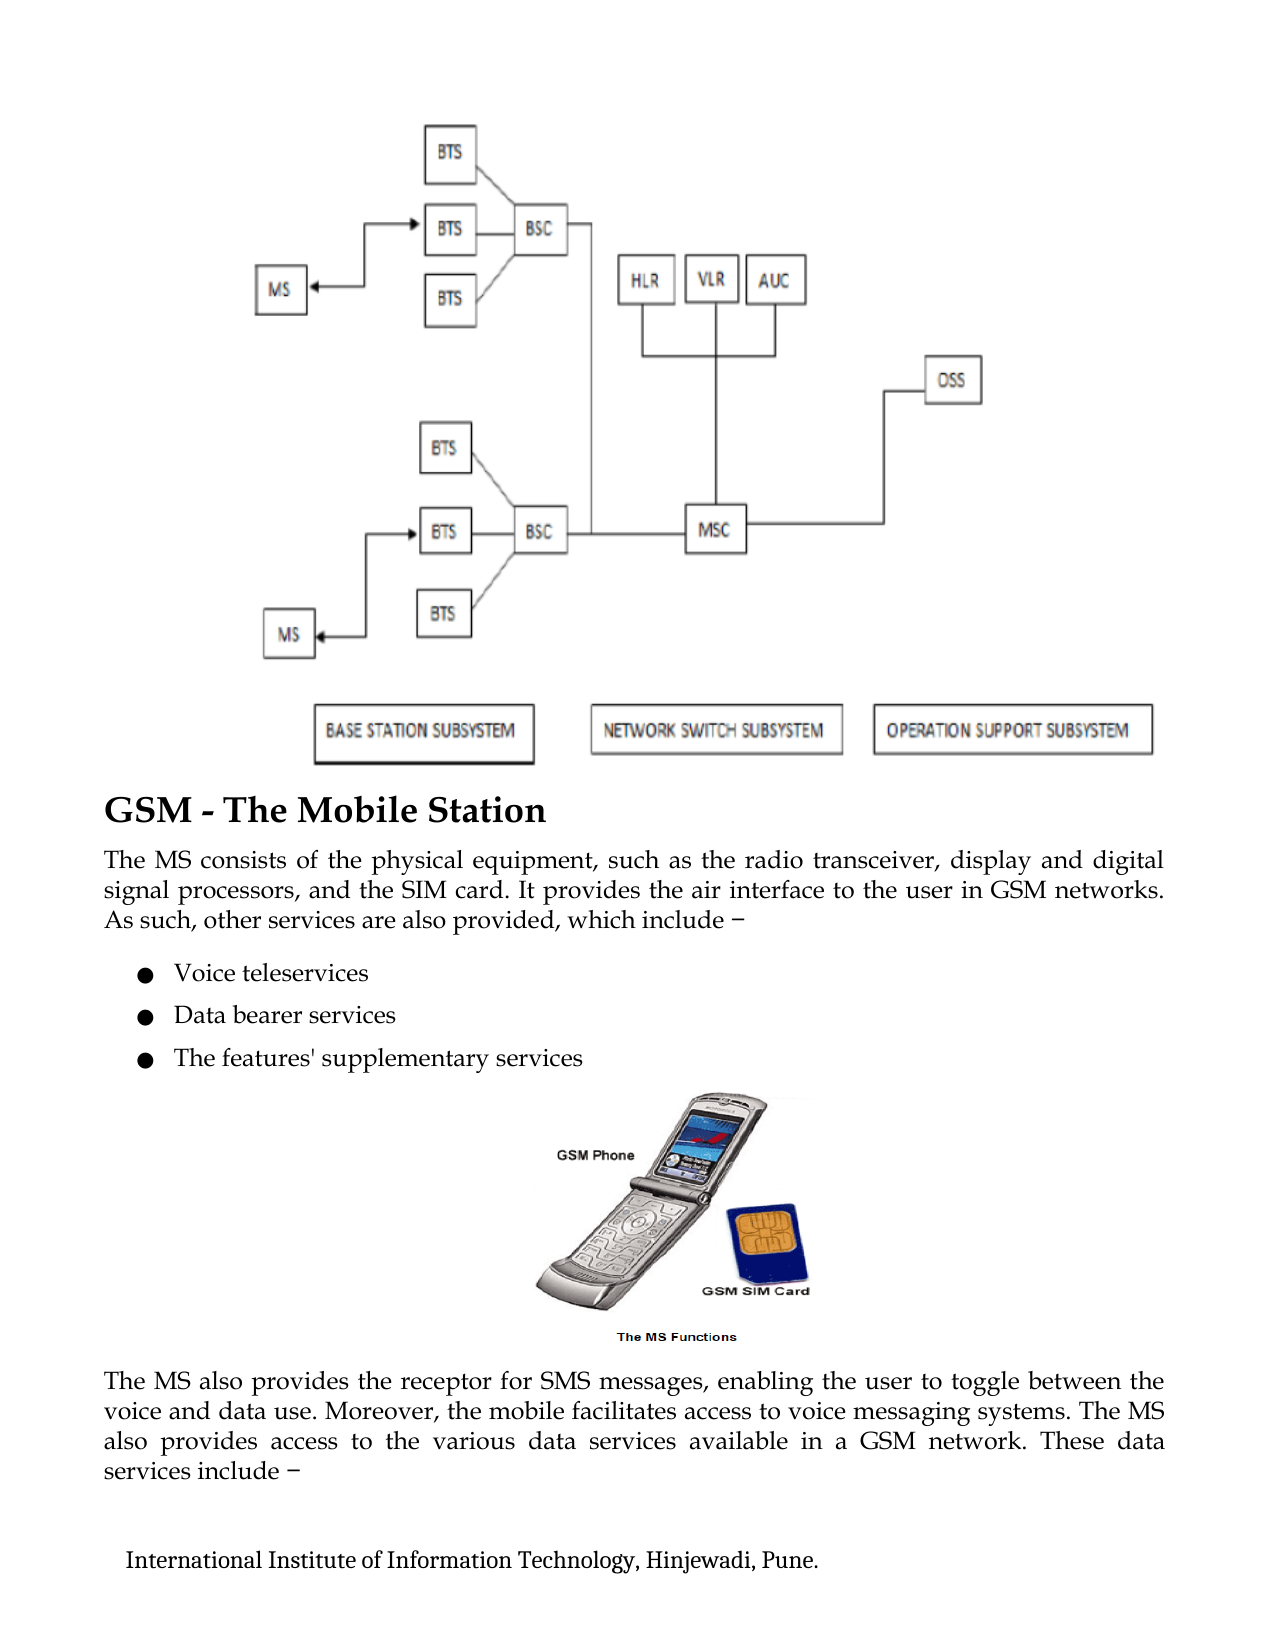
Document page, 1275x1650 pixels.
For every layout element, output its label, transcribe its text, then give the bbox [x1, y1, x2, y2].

text The MS also provides the receptor for SMS messages, enabling the user to toggle between the voice and data use. Moreover, the mobile facilitates access to voice messaging systems. The MS also provides access to the various data services available in a GSM network. These data services include − [103, 1366, 1167, 1486]
list The features' supplementary services [136, 1036, 1167, 1078]
picture [206, 87, 1181, 785]
subtitle GSM - The Mobile Station [103, 788, 1167, 832]
text The MS consists of the physical equipment, such as the radio transceiver, display and digital signal processors, and the SIM card. It provides the air interface to the user in GSM networks. As such, other services are also provided, which include − [103, 845, 1167, 935]
list Data bearer services [136, 993, 1167, 1036]
picture [477, 1078, 864, 1354]
list Voice teleservices [136, 950, 1167, 993]
